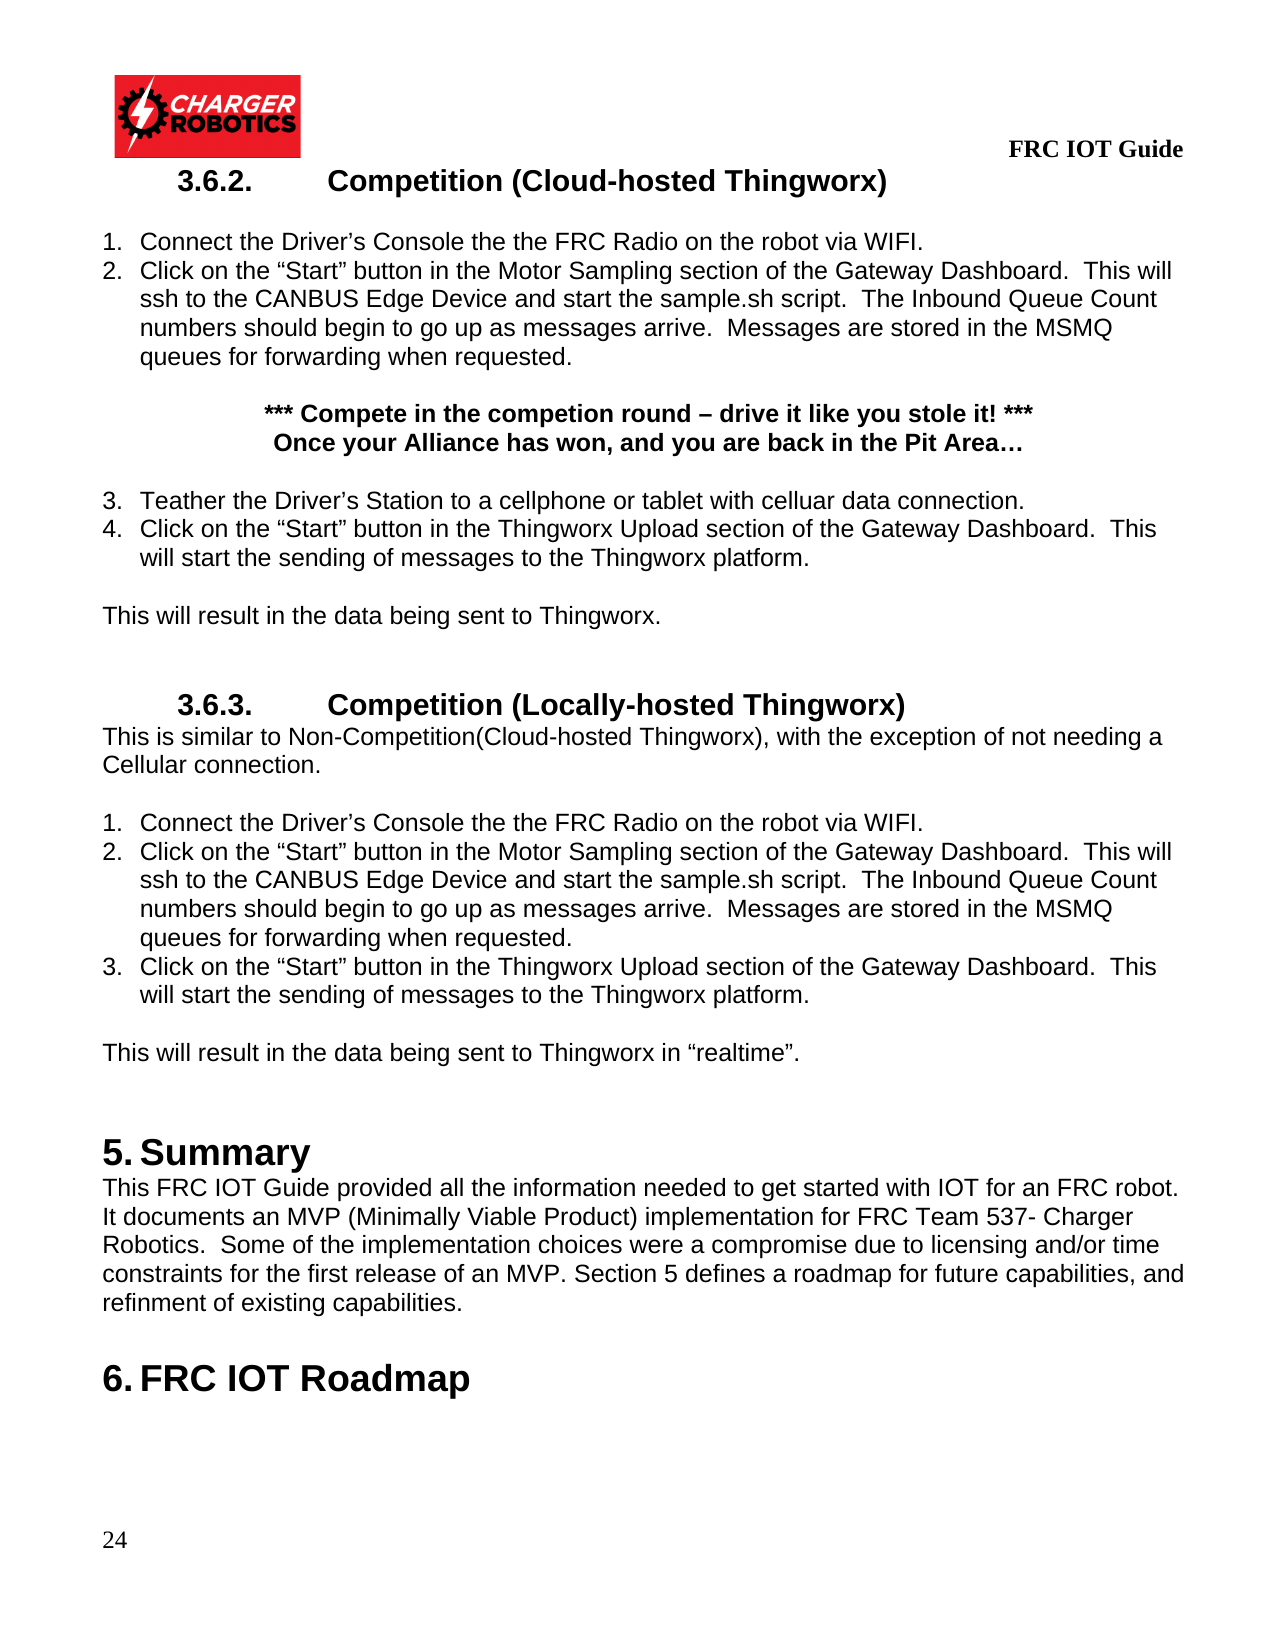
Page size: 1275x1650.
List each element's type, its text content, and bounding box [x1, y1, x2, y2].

subtitle Competition (Locally-hosted Thingworx) [177, 687, 1196, 722]
text This is similar to Non-Competition(Cloud-hosted Thingworx), with the exception of not needing a Cellular connection. [102, 722, 1196, 779]
list Connect the Driver’s Console the the FRC Radio on the robot via WIFI. [102, 808, 1196, 837]
subtitle Summary [102, 1130, 1196, 1173]
text This will result in the data being sent to Thingworx. [102, 601, 1196, 629]
list Click on the “Start” button in the Thingworx Upload section of the Gateway Dashboard. This will start the sending of messages to the Thingworx platform. [102, 514, 1196, 572]
picture [114, 75, 301, 158]
text This will result in the data being sent to Thingworx in “realtime”. [102, 1038, 1196, 1067]
subtitle FRC IOT Roadmap [102, 1356, 1196, 1399]
list Teather the Driver’s Station to a cellphone or tablet with celluar data connection. [102, 486, 1196, 514]
text Once your Alliance has won, and you are back in the Pit Area… [102, 428, 1196, 457]
text *** Compete in the competion round – drive it like you stole it! *** [102, 399, 1196, 428]
list Click on the “Start” button in the Thingworx Upload section of the Gateway Dashboard. This will start the sending of messages to the Thingworx platform. [102, 952, 1196, 1009]
text This FRC IOT Guide provided all the information needed to get started with IOT for an FRC robot. It documents an MVP (Minimally Viable Product) implementation for FRC Team 537- Charger Robotics. Some of the implementation choices were a compromise due to licensing and/or time constraints for the first release of an MVP. Section 5 defines a roadmap for future capabilities, and refinment of existing capabilities. [102, 1173, 1196, 1317]
list Connect the Driver’s Console the the FRC Radio on the robot via WIFI. [102, 227, 1196, 256]
subtitle Competition (Cloud-hosted Thingworx) [177, 163, 1196, 198]
